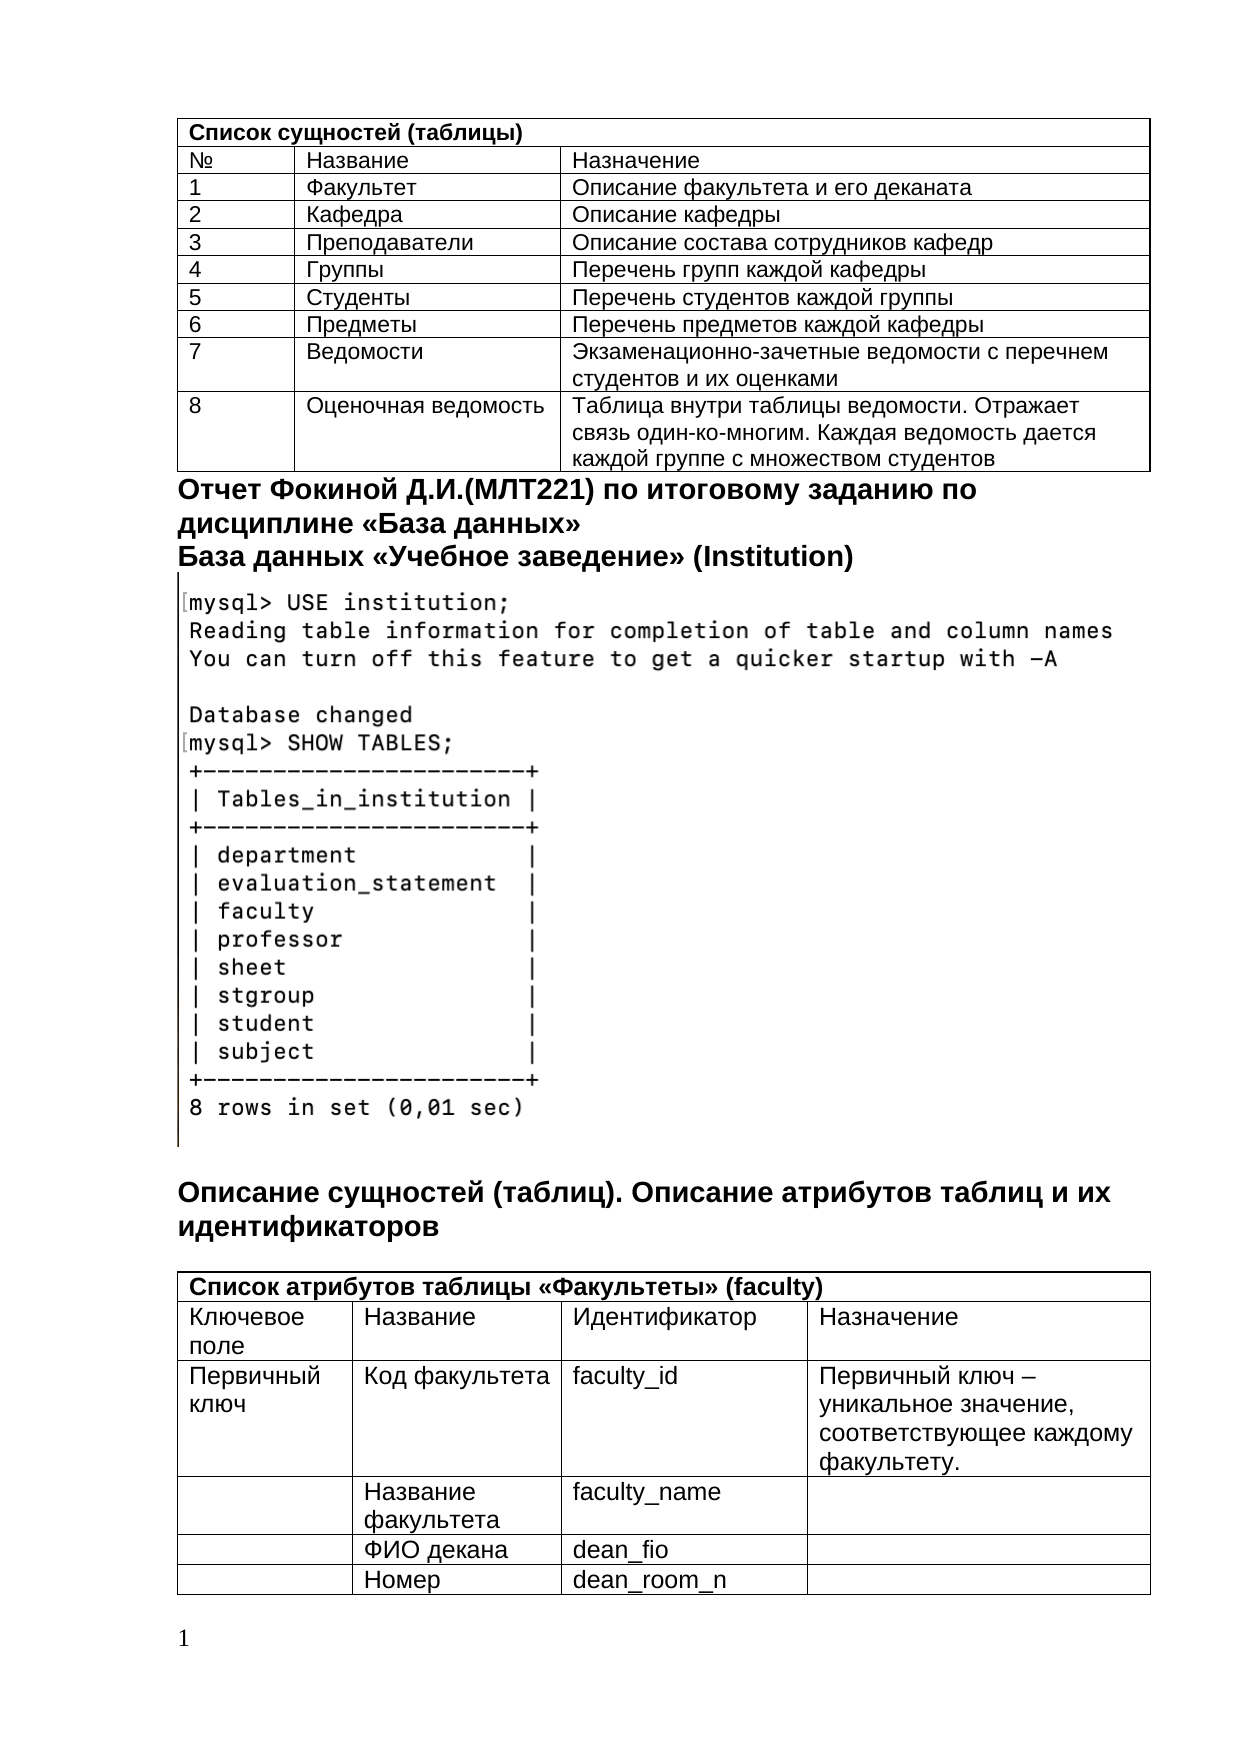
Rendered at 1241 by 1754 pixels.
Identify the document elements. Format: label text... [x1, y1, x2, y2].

table_cell Предметы [295, 311, 560, 337]
table_cell Идентификатор [562, 1302, 807, 1360]
table_cell Описание кафедры [561, 201, 1149, 228]
table_cell Назначение [561, 147, 1149, 173]
table_cell Назначение [808, 1302, 1150, 1360]
text База данных «Учебное заведение» (Institution) [177, 539, 1152, 572]
table_cell Название факультета [353, 1477, 561, 1534]
table_header Список атрибутов таблицы «Факультеты» (faculty) [178, 1273, 1150, 1301]
table_cell faculty_name [562, 1477, 807, 1534]
table_cell 8 [178, 392, 294, 471]
table_cell Перечень предметов каждой кафедры [561, 311, 1149, 337]
table_cell Кафедра [295, 201, 560, 228]
table_cell [808, 1565, 1150, 1594]
table_header Список сущностей (таблицы) [178, 119, 1149, 146]
table_cell 2 [178, 201, 294, 228]
table_cell 3 [178, 229, 294, 255]
table_cell Описание факультета и его деканата [561, 174, 1149, 200]
table_cell Оценочная ведомость [295, 392, 560, 471]
table_cell Факультет [295, 174, 560, 200]
table_cell [178, 1535, 352, 1564]
table_cell Таблица внутри таблицы ведомости. Отражает связь один-ко-многим. Каждая ведомость дается каждой группе с множеством студентов [561, 392, 1149, 471]
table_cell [353, 1565, 561, 1594]
table_cell 1 [178, 174, 294, 200]
table_cell [808, 1535, 1150, 1564]
table_cell Перечень студентов каждой группы [561, 284, 1149, 310]
table_cell 6 [178, 311, 294, 337]
table_cell dean_room_n [562, 1565, 807, 1594]
table_cell Первичный ключ [178, 1361, 352, 1476]
table_cell [178, 1565, 352, 1594]
text Описание сущностей (таблиц). Описание атрибутов таблиц и их идентификаторов [177, 1176, 1152, 1243]
table_cell Ведомости [295, 338, 560, 391]
table_cell faculty_id [562, 1361, 807, 1476]
table_cell Перечень групп каждой кафедры [561, 256, 1149, 282]
table_cell Группы [295, 256, 560, 282]
table_cell Название [353, 1302, 561, 1360]
table_cell ФИО декана [353, 1535, 561, 1564]
table_cell Код факультета [353, 1361, 561, 1476]
table_cell Студенты [295, 284, 560, 310]
table_cell Ключевое поле [178, 1302, 352, 1360]
text Отчет Фокиной Д.И.(МЛТ221) по итоговому заданию по дисциплине «База данных» [177, 472, 1152, 539]
table_cell 4 [178, 256, 294, 282]
table_cell [178, 1477, 352, 1534]
table_cell [808, 1477, 1150, 1534]
table_cell 7 [178, 338, 294, 391]
table_cell Описание состава сотрудников кафедр [561, 229, 1149, 255]
table_cell Преподаватели [295, 229, 560, 255]
table_cell Первичный ключ – уникальное значение, соответствующее каждому факультету. [808, 1361, 1150, 1476]
picture [177, 572, 1152, 1147]
table_cell 5 [178, 284, 294, 310]
table_cell № [178, 147, 294, 173]
table_cell dean_fio [562, 1535, 807, 1564]
table_cell Название [295, 147, 560, 173]
table_cell Экзаменационно-зачетные ведомости с перечнем студентов и их оценками [561, 338, 1149, 391]
